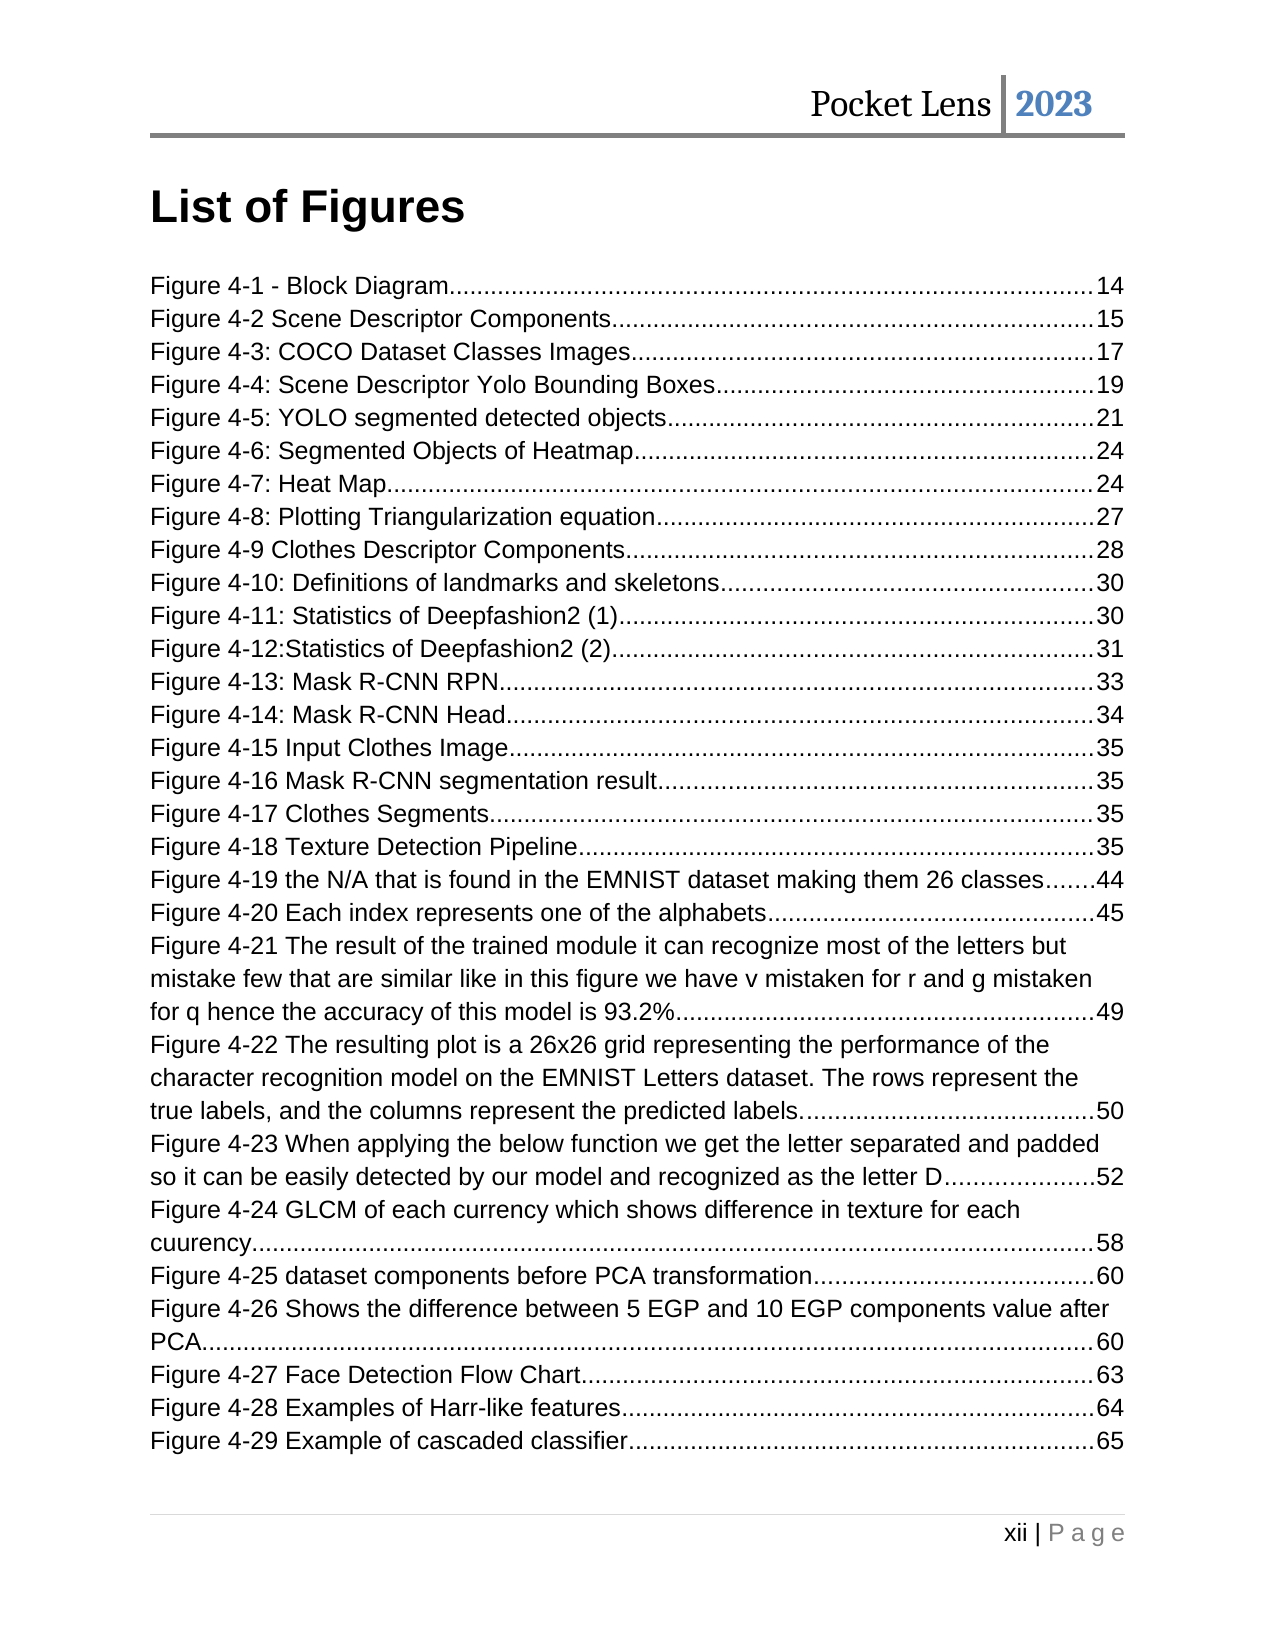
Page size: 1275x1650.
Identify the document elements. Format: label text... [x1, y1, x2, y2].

text Figure ‎4-12:Statistics of Deepfashion2 (2) 31 [150, 634, 1125, 663]
text Figure ‎4-19 the N/A that is found in the EMNIST dataset making them 26 classes 44 [150, 865, 1125, 894]
text Figure ‎4-29 Example of cascaded classifier 65 [150, 1426, 1125, 1455]
text Figure ‎4-5: YOLO segmented detected objects 21 [150, 403, 1125, 431]
text Figure ‎4-25 dataset components before PCA transformation 60 [150, 1261, 1125, 1290]
text Figure ‎4-23 When applying the below function we get the letter separated and padded so it can be easily detected by our model and recognized as the letter D 52 [150, 1129, 1125, 1191]
text Figure ‎4-1 - Block Diagram 14 [150, 271, 1125, 299]
text Figure ‎4-2 Scene Descriptor Components 15 [150, 304, 1125, 332]
text Figure ‎4-8: Plotting Triangularization equation 27 [150, 502, 1125, 531]
text Figure ‎4-28 Examples of Harr-like features 64 [150, 1393, 1125, 1422]
text Figure ‎4-6: Segmented Objects of Heatmap 24 [150, 436, 1125, 464]
text Figure ‎4-20 Each index represents one of the alphabets 45 [150, 898, 1125, 927]
text Figure ‎4-9 Clothes Descriptor Components 28 [150, 535, 1125, 563]
text Figure ‎4-7: Heat Map 24 [150, 469, 1125, 497]
text Figure ‎4-15 Input Clothes Image 35 [150, 733, 1125, 762]
subtitle List of Figures [150, 179, 1125, 232]
text Figure ‎4-26 Shows the difference between 5 EGP and 10 EGP components value after PCA 60 [150, 1294, 1125, 1356]
text Figure ‎4-11: Statistics of Deepfashion2 (1) 30 [150, 601, 1125, 629]
text Figure ‎4-13: Mask R-CNN RPN 33 [150, 667, 1125, 696]
text Figure ‎4-27 Face Detection Flow Chart 63 [150, 1360, 1125, 1389]
text Figure ‎4-18 Texture Detection Pipeline 35 [150, 832, 1125, 861]
text Figure ‎4-22 The resulting plot is a 26x26 grid representing the performance of the character recognition model on the EMNIST Letters dataset. The rows represent the true labels, and the columns represent the predicted labels. 50 [150, 1030, 1125, 1125]
text Figure ‎4-16 Mask R-CNN segmentation result 35 [150, 766, 1125, 795]
text Figure ‎4-24 GLCM of each currency which shows difference in texture for each cuurency 58 [150, 1195, 1125, 1257]
text Figure ‎4-4: Scene Descriptor Yolo Bounding Boxes 19 [150, 370, 1125, 398]
text Figure ‎4-14: Mask R-CNN Head 34 [150, 700, 1125, 729]
text Figure ‎4-3: COCO Dataset Classes Images 17 [150, 337, 1125, 365]
text Figure ‎4-10: Definitions of landmarks and skeletons 30 [150, 568, 1125, 597]
text Figure ‎4-17 Clothes Segments 35 [150, 799, 1125, 828]
text Figure ‎4-21 The result of the trained module it can recognize most of the letters but mistake few that are similar like in this figure we have v mistaken for r and g mistaken for q hence the accuracy of this model is 93.2% 49 [150, 931, 1125, 1026]
